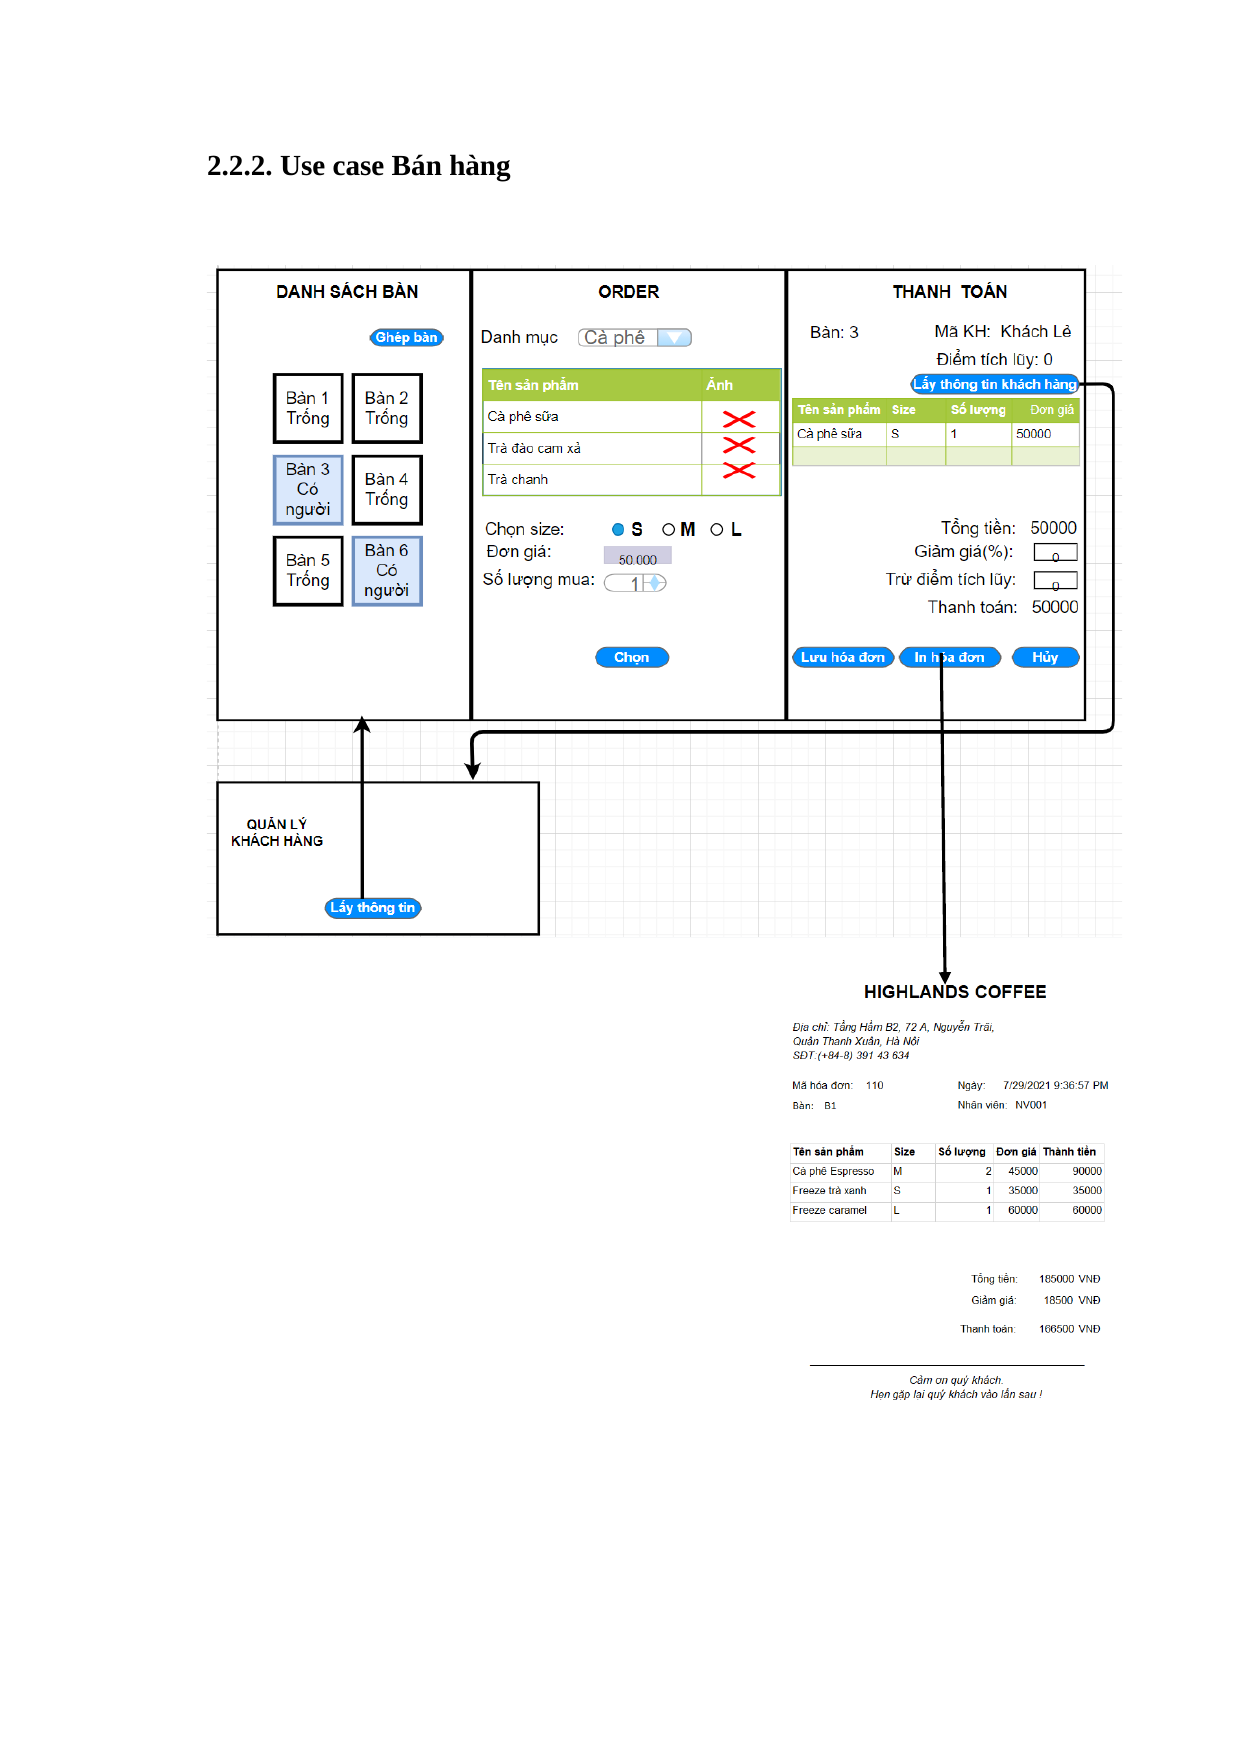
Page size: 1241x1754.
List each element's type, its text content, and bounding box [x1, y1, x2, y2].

text 2.2.2. Use case Bán hàng [207, 148, 1122, 181]
picture [785, 971, 1123, 1427]
picture [206, 265, 1123, 938]
